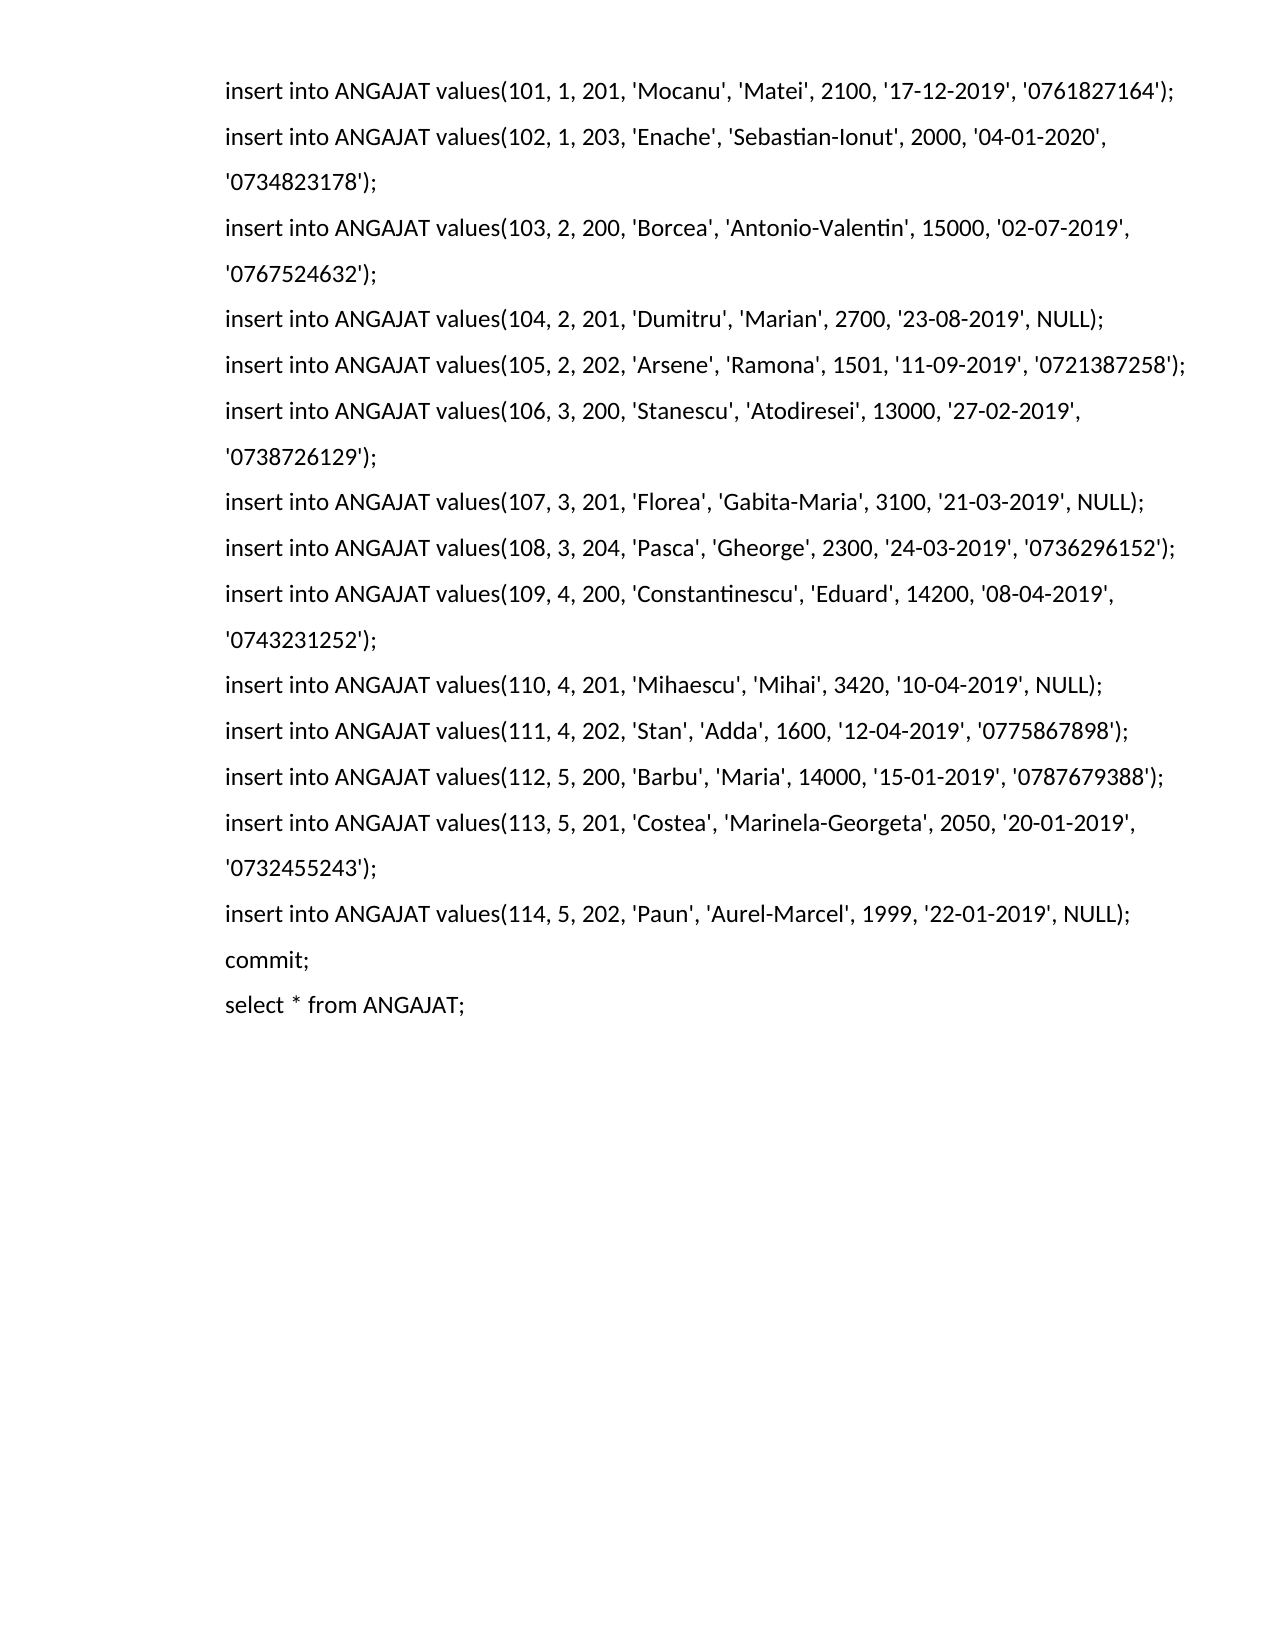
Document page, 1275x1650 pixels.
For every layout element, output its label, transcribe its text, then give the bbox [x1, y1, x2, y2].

list insert into ANGAJAT values(105, 2, 202, 'Arsene', 'Ramona', 1501, '11-09-2019', '0721387258'); [225, 349, 1200, 380]
list insert into ANGAJAT values(103, 2, 200, 'Borcea', 'Antonio-Valentin', 15000, '02-07-2019', '0767524632'); [225, 212, 1200, 288]
list insert into ANGAJAT values(112, 5, 200, 'Barbu', 'Maria', 14000, '15-01-2019', '0787679388'); [225, 761, 1200, 791]
list insert into ANGAJAT values(107, 3, 201, 'Florea', 'Gabita-Maria', 3100, '21-03-2019', NULL); [225, 487, 1200, 517]
list insert into ANGAJAT values(104, 2, 201, 'Dumitru', 'Marian', 2700, '23-08-2019', NULL); [225, 304, 1200, 334]
list insert into ANGAJAT values(101, 1, 201, 'Mocanu', 'Matei', 2100, '17-12-2019', '0761827164'); [225, 75, 1200, 106]
list insert into ANGAJAT values(108, 3, 204, 'Pasca', 'Gheorge', 2300, '24-03-2019', '0736296152'); [225, 532, 1200, 563]
list insert into ANGAJAT values(109, 4, 200, 'Constantinescu', 'Eduard', 14200, '08-04-2019', '0743231252'); [225, 578, 1200, 654]
list insert into ANGAJAT values(113, 5, 201, 'Costea', 'Marinela-Georgeta', 2050, '20-01-2019', '0732455243'); [225, 807, 1200, 883]
list select * from ANGAJAT; [225, 989, 1200, 1020]
list insert into ANGAJAT values(106, 3, 200, 'Stanescu', 'Atodiresei', 13000, '27-02-2019', '0738726129'); [225, 395, 1200, 471]
list insert into ANGAJAT values(114, 5, 202, 'Paun', 'Aurel-Marcel', 1999, '22-01-2019', NULL); [225, 898, 1200, 929]
list insert into ANGAJAT values(110, 4, 201, 'Mihaescu', 'Mihai', 3420, '10-04-2019', NULL); [225, 669, 1200, 700]
list commit; [225, 944, 1200, 974]
list insert into ANGAJAT values(111, 4, 202, 'Stan', 'Adda', 1600, '12-04-2019', '0775867898'); [225, 715, 1200, 746]
list insert into ANGAJAT values(102, 1, 203, 'Enache', 'Sebastian-Ionut', 2000, '04-01-2020', '0734823178'); [225, 121, 1200, 197]
